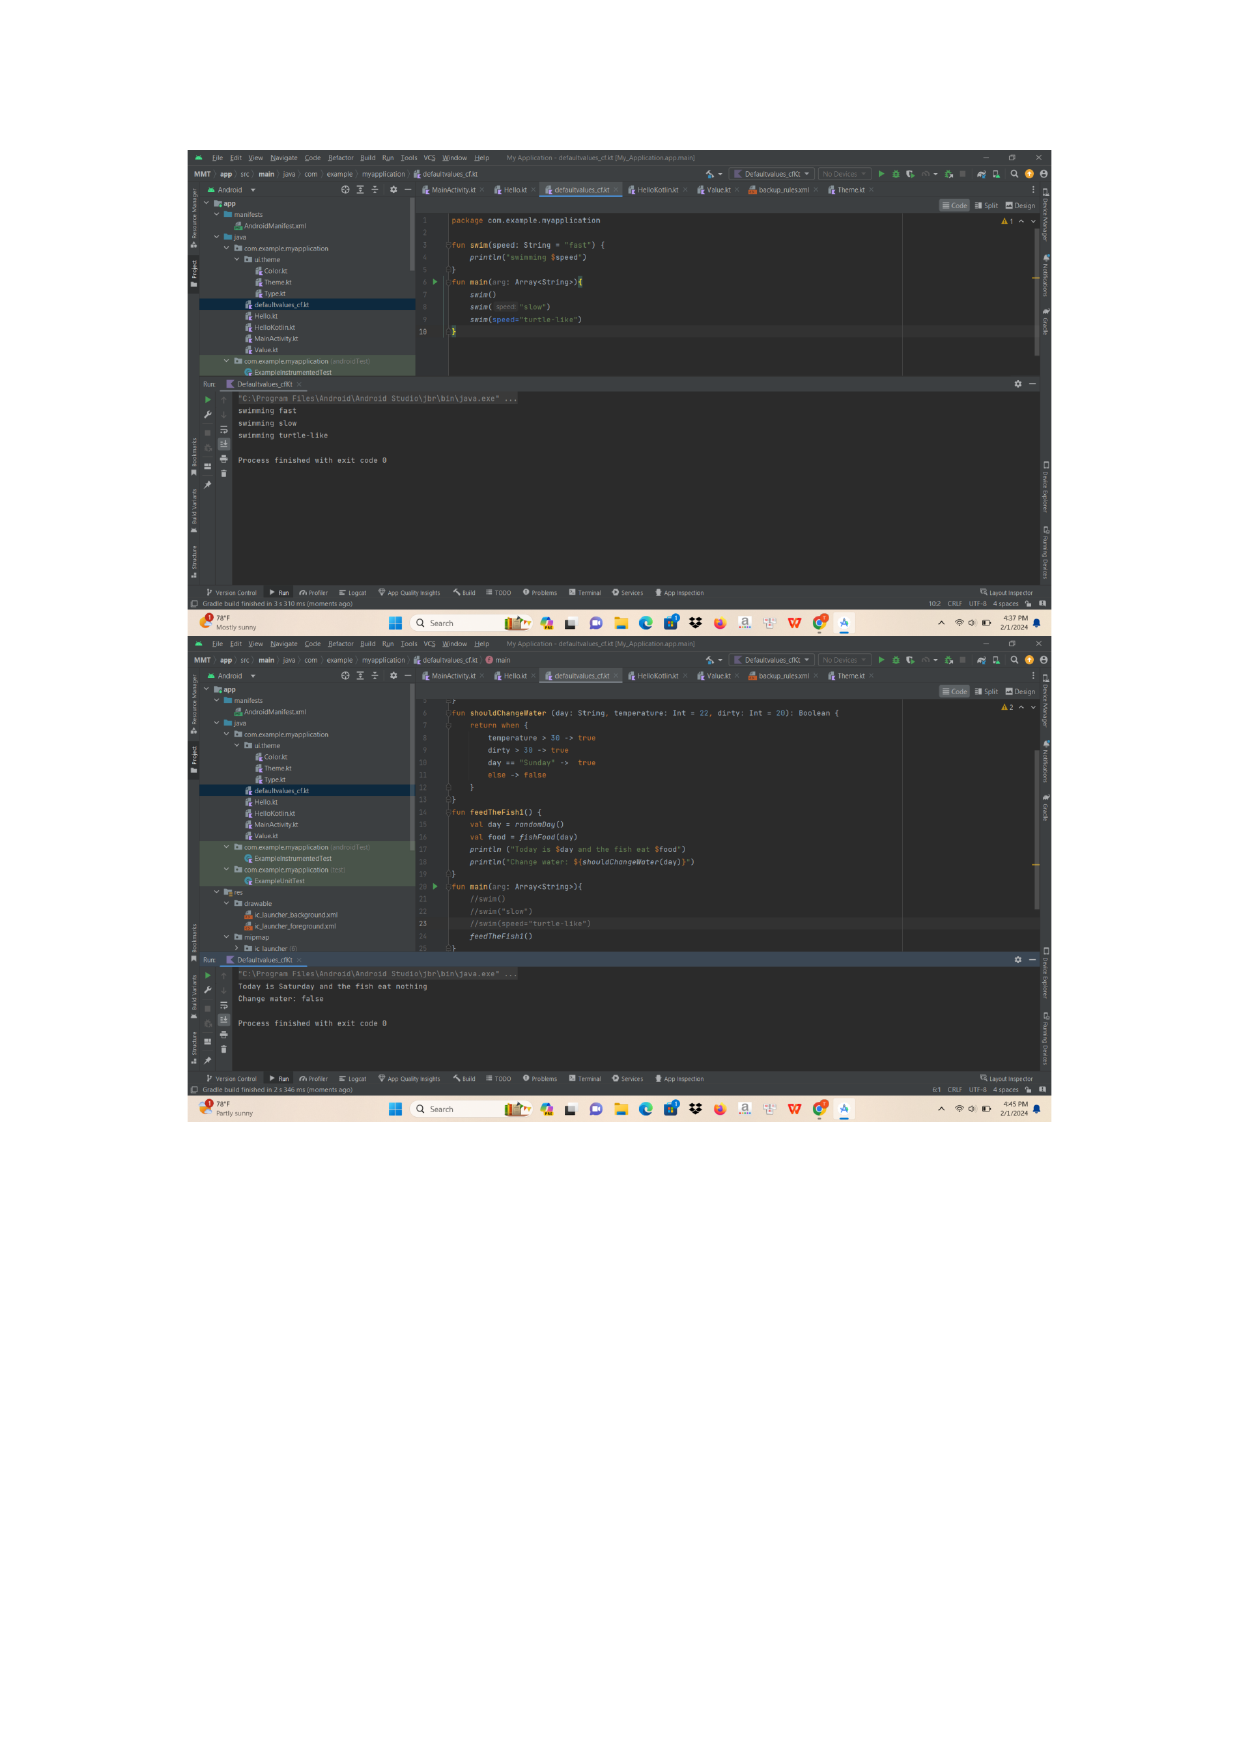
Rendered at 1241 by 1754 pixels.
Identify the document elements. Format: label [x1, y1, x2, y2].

picture [187, 150, 1052, 1122]
